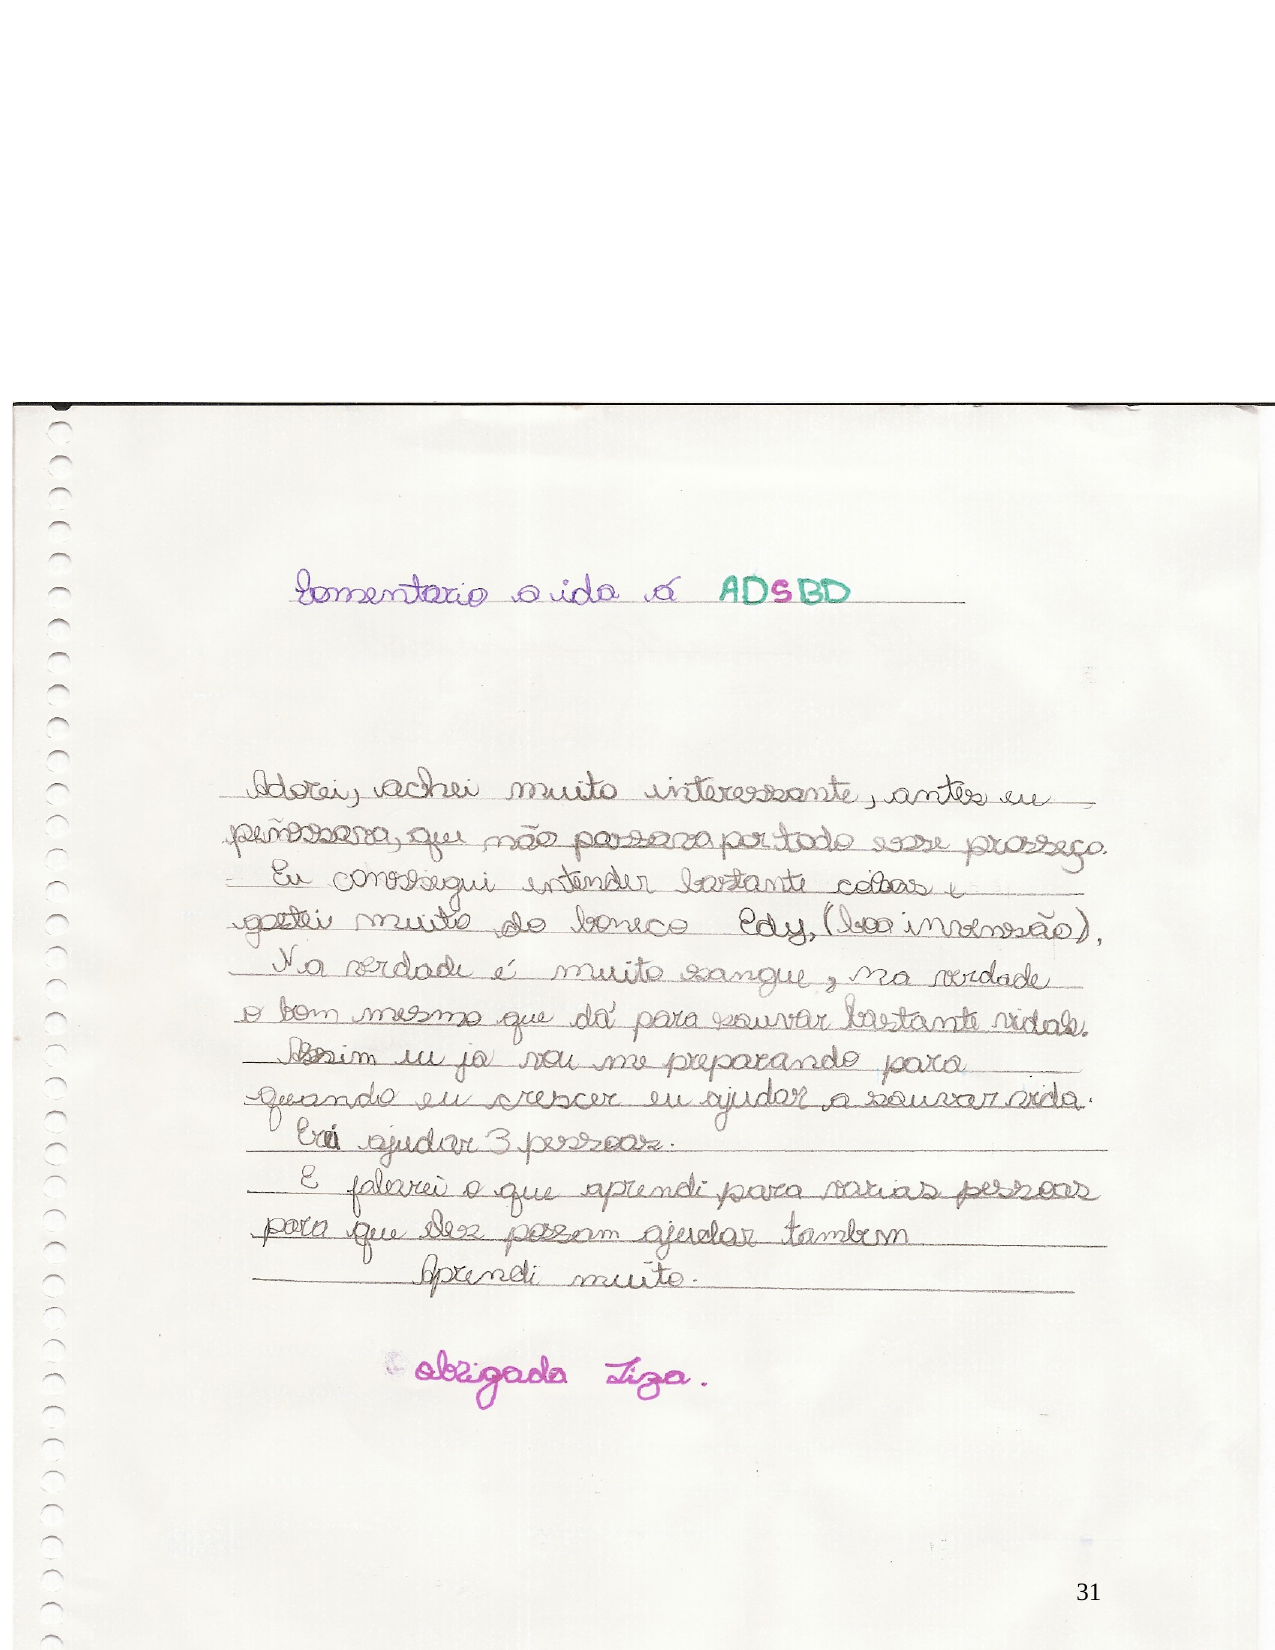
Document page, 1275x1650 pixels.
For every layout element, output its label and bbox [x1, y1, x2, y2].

picture [12, 401, 1275, 1650]
